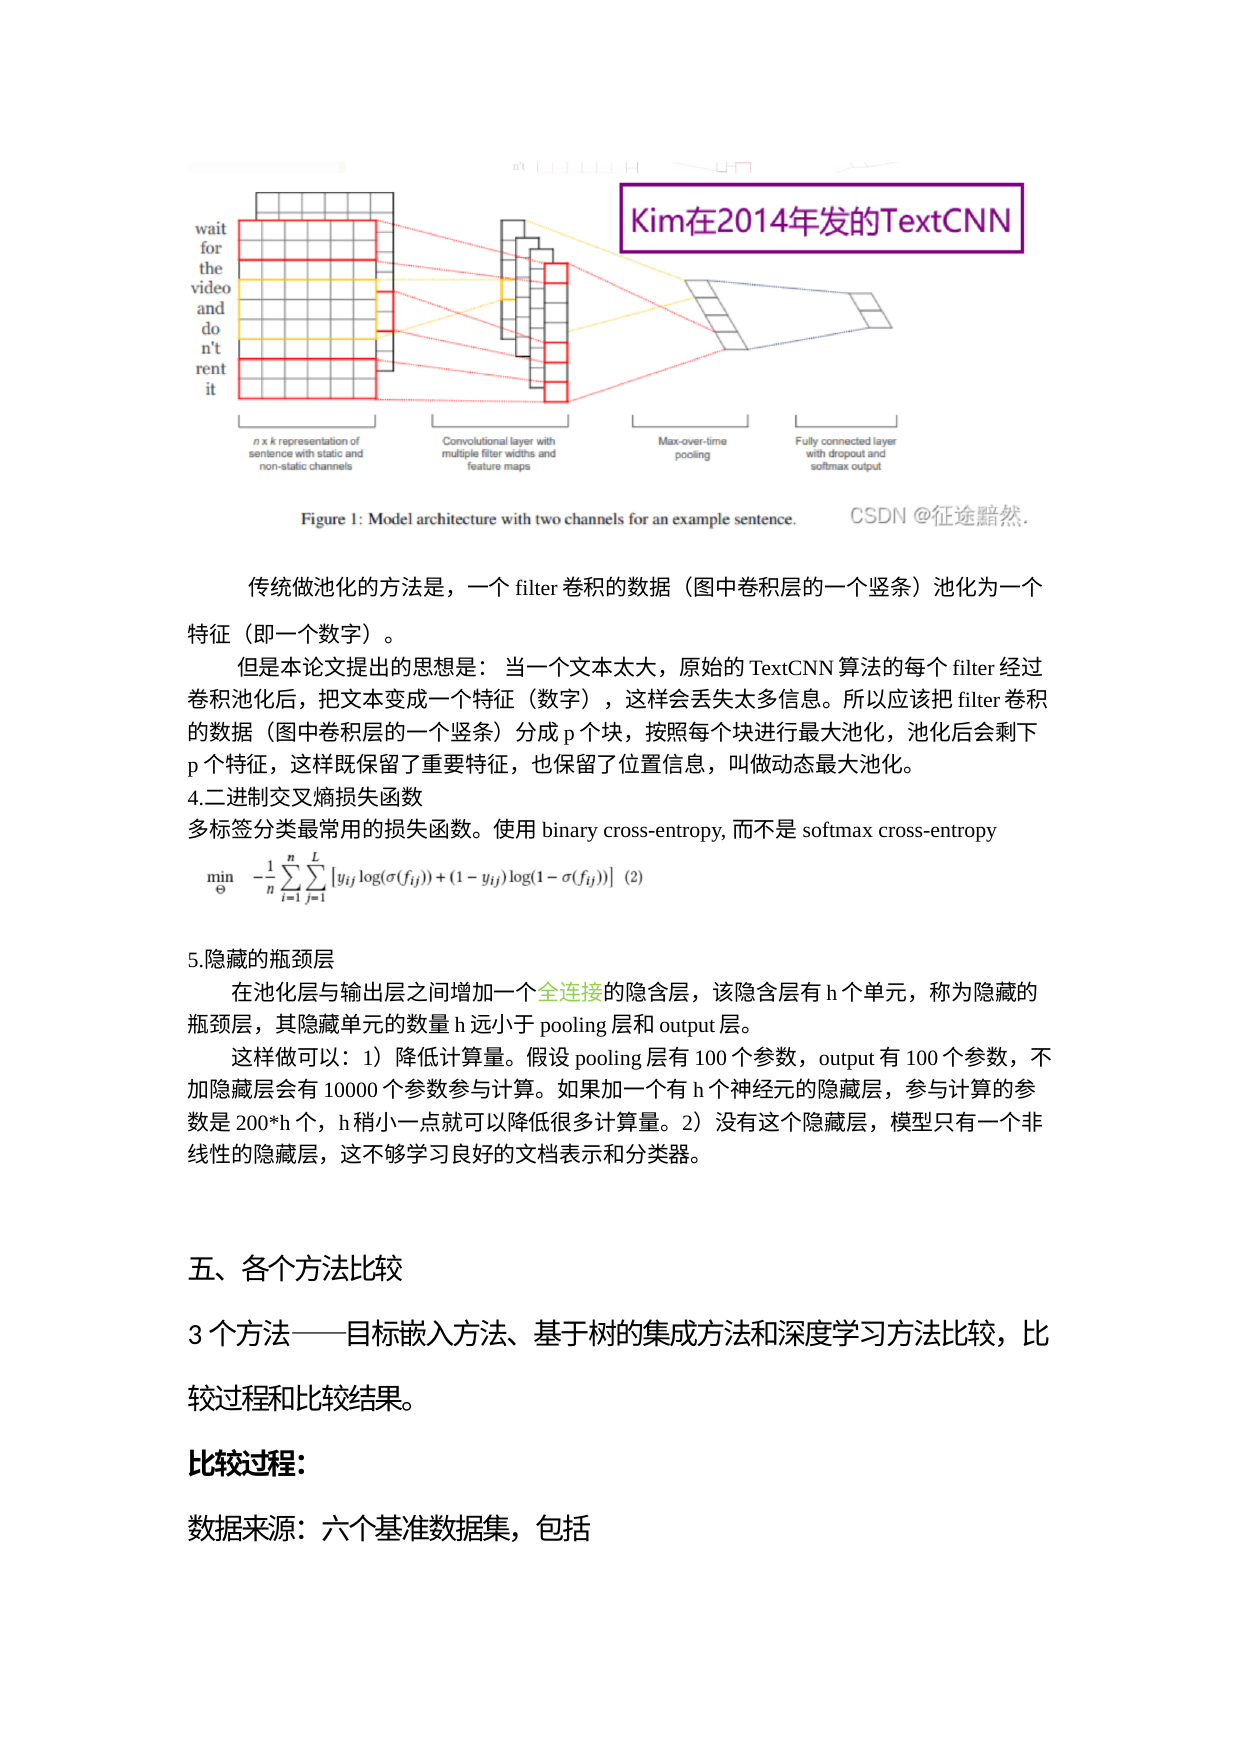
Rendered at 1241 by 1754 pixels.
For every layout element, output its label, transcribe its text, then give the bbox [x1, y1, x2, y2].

text 这样做可以：1）降低计算量。假设pooling层有100个参数，output有100个参数，不加隐藏层会有10000个参数参与计算。如果加一个有h个神经元的隐藏层，参与计算的参数是200*h个，h稍小一点就可以降低很多计算量。2）没有这个隐藏层，模型只有一个非线性的隐藏层，这不够学习良好的文档表示和分类器。 [187, 1039, 1053, 1169]
text 3个方法——目标嵌入方法、基于树的集成方法和深度学习方法比较，比较过程和比较结果。 [187, 1299, 1053, 1429]
text 多标签分类最常用的损失函数。使用binary cross-entropy, 而不是 softmax cross-entropy [187, 812, 1053, 844]
picture [187, 844, 657, 916]
text 5.隐藏的瓶颈层 [187, 942, 978, 974]
text 但是本论文提出的思想是： 当一个文本太大，原始的TextCNN算法的每个filter经过卷积池化后，把文本变成一个特征（数字），这样会丢失太多信息。所以应该把filter卷积的数据（图中卷积层的一个竖条）分成p个块，按照每个块进行最大池化，池化后会剩下p个特征，这样既保留了重要特征，也保留了位置信息，叫做动态最大池化。 [187, 649, 1053, 779]
text 数据来源：六个基准数据集，包括 [187, 1494, 1053, 1559]
picture [187, 162, 1039, 533]
text 传统做池化的方法是，一个filter卷积的数据（图中卷积层的一个竖条）池化为一个特征（即一个数字）。 [187, 552, 1053, 649]
text 4.二进制交叉熵损失函数 [187, 779, 1053, 812]
text 在池化层与输出层之间增加一个全连接的隐含层，该隐含层有h个单元，称为隐藏的瓶颈层，其隐藏单元的数量h远小于pooling层和output层。 [187, 974, 1053, 1039]
text 五、各个方法比较 [187, 1234, 1053, 1299]
text 比较过程： [187, 1429, 1053, 1494]
